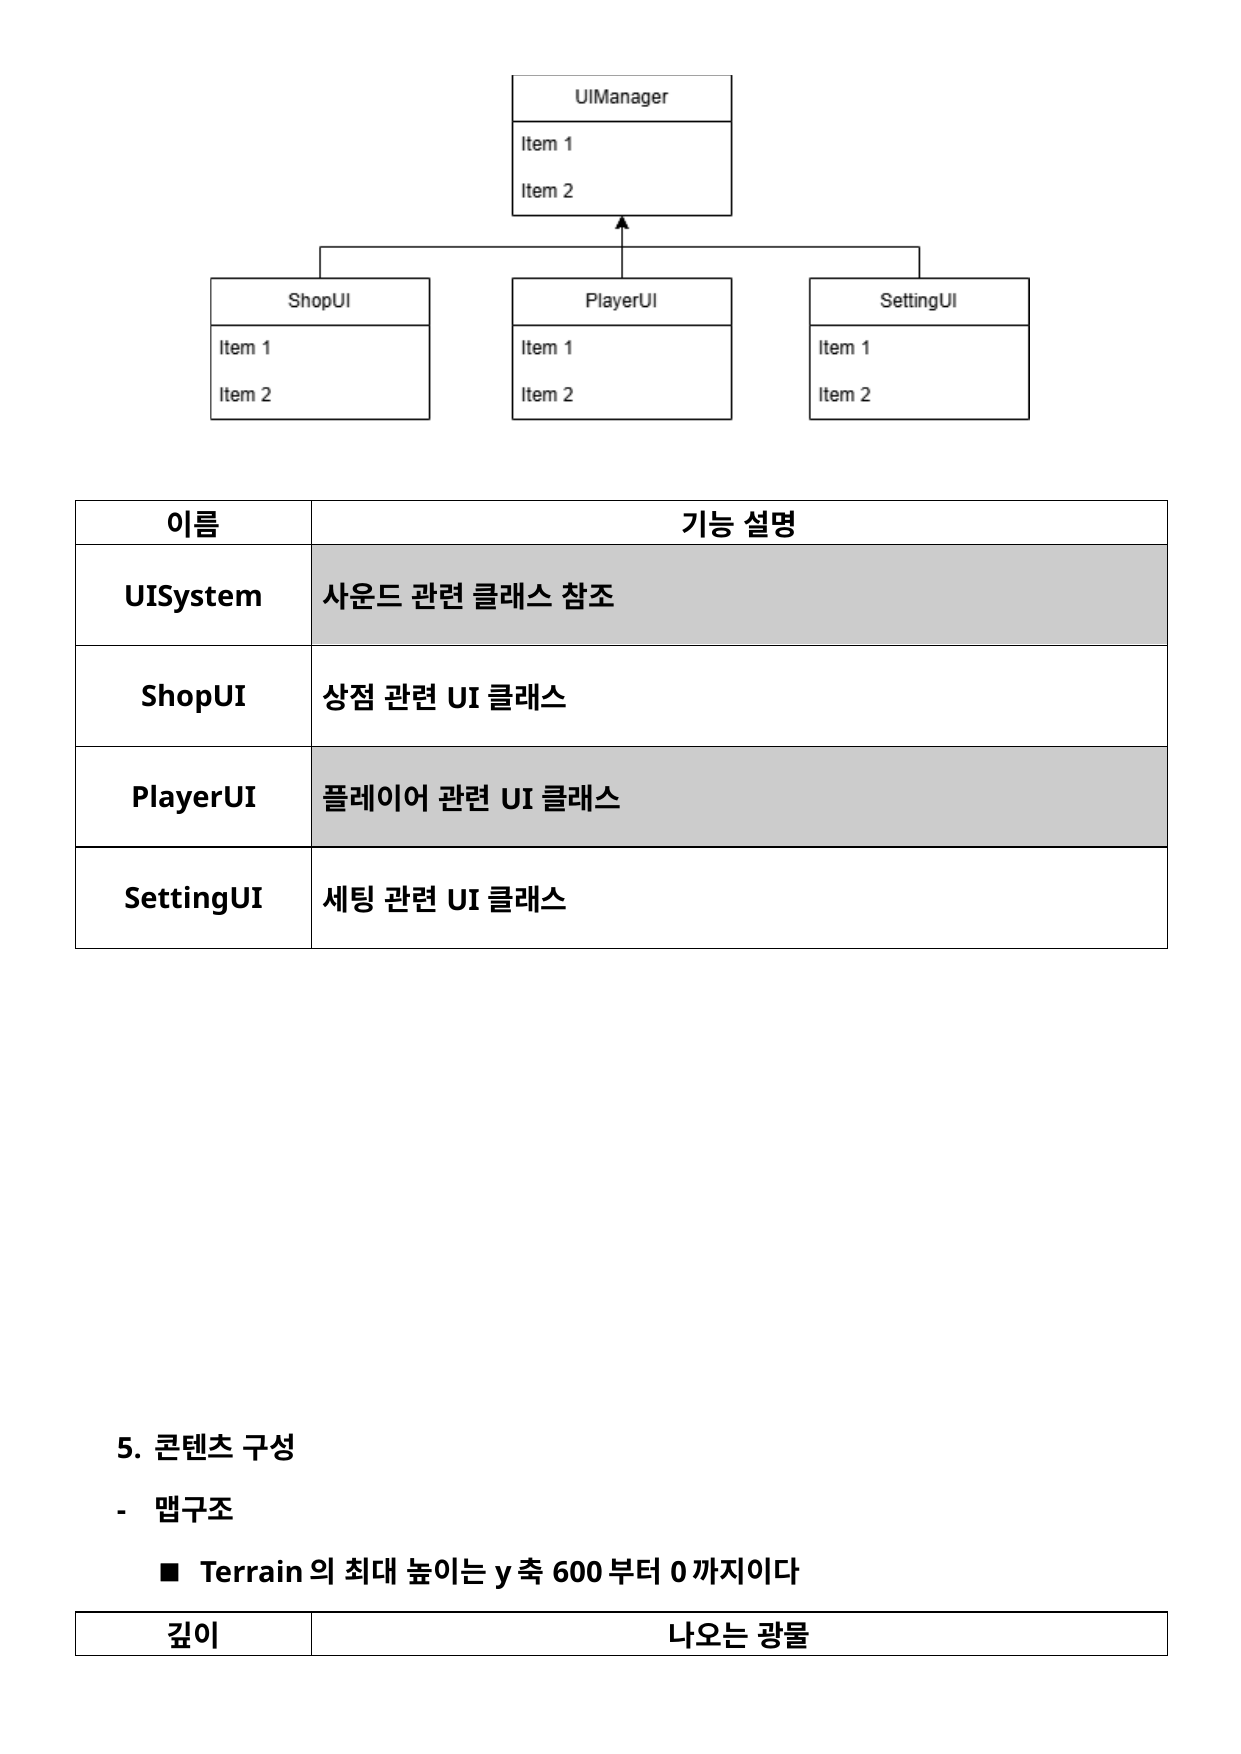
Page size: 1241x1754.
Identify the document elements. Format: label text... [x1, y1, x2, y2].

table_header 이름 [76, 501, 311, 544]
table_cell PlayerUI [76, 747, 311, 846]
table_cell 상점 관련 UI 클래스 [312, 646, 1167, 746]
table_header 깊이 [76, 1613, 311, 1655]
picture [210, 75, 1030, 422]
list 콘텐츠 구성 [117, 1424, 1165, 1467]
table_header 나오는 광물 [312, 1613, 1167, 1655]
list Terrain의 최대 높이는 y축 600부터 0까지이다 [158, 1549, 1165, 1591]
table_cell SettingUI [76, 848, 311, 947]
list 맵구조 [117, 1487, 1165, 1529]
table_cell 세팅 관련 UI 클래스 [312, 848, 1167, 947]
table_cell 사운드 관련 클래스 참조 [312, 545, 1167, 644]
table_cell ShopUI [76, 646, 311, 746]
table_header 기능 설명 [312, 501, 1167, 544]
table_cell UISystem [76, 545, 311, 644]
table_cell 플레이어 관련 UI 클래스 [312, 747, 1167, 846]
